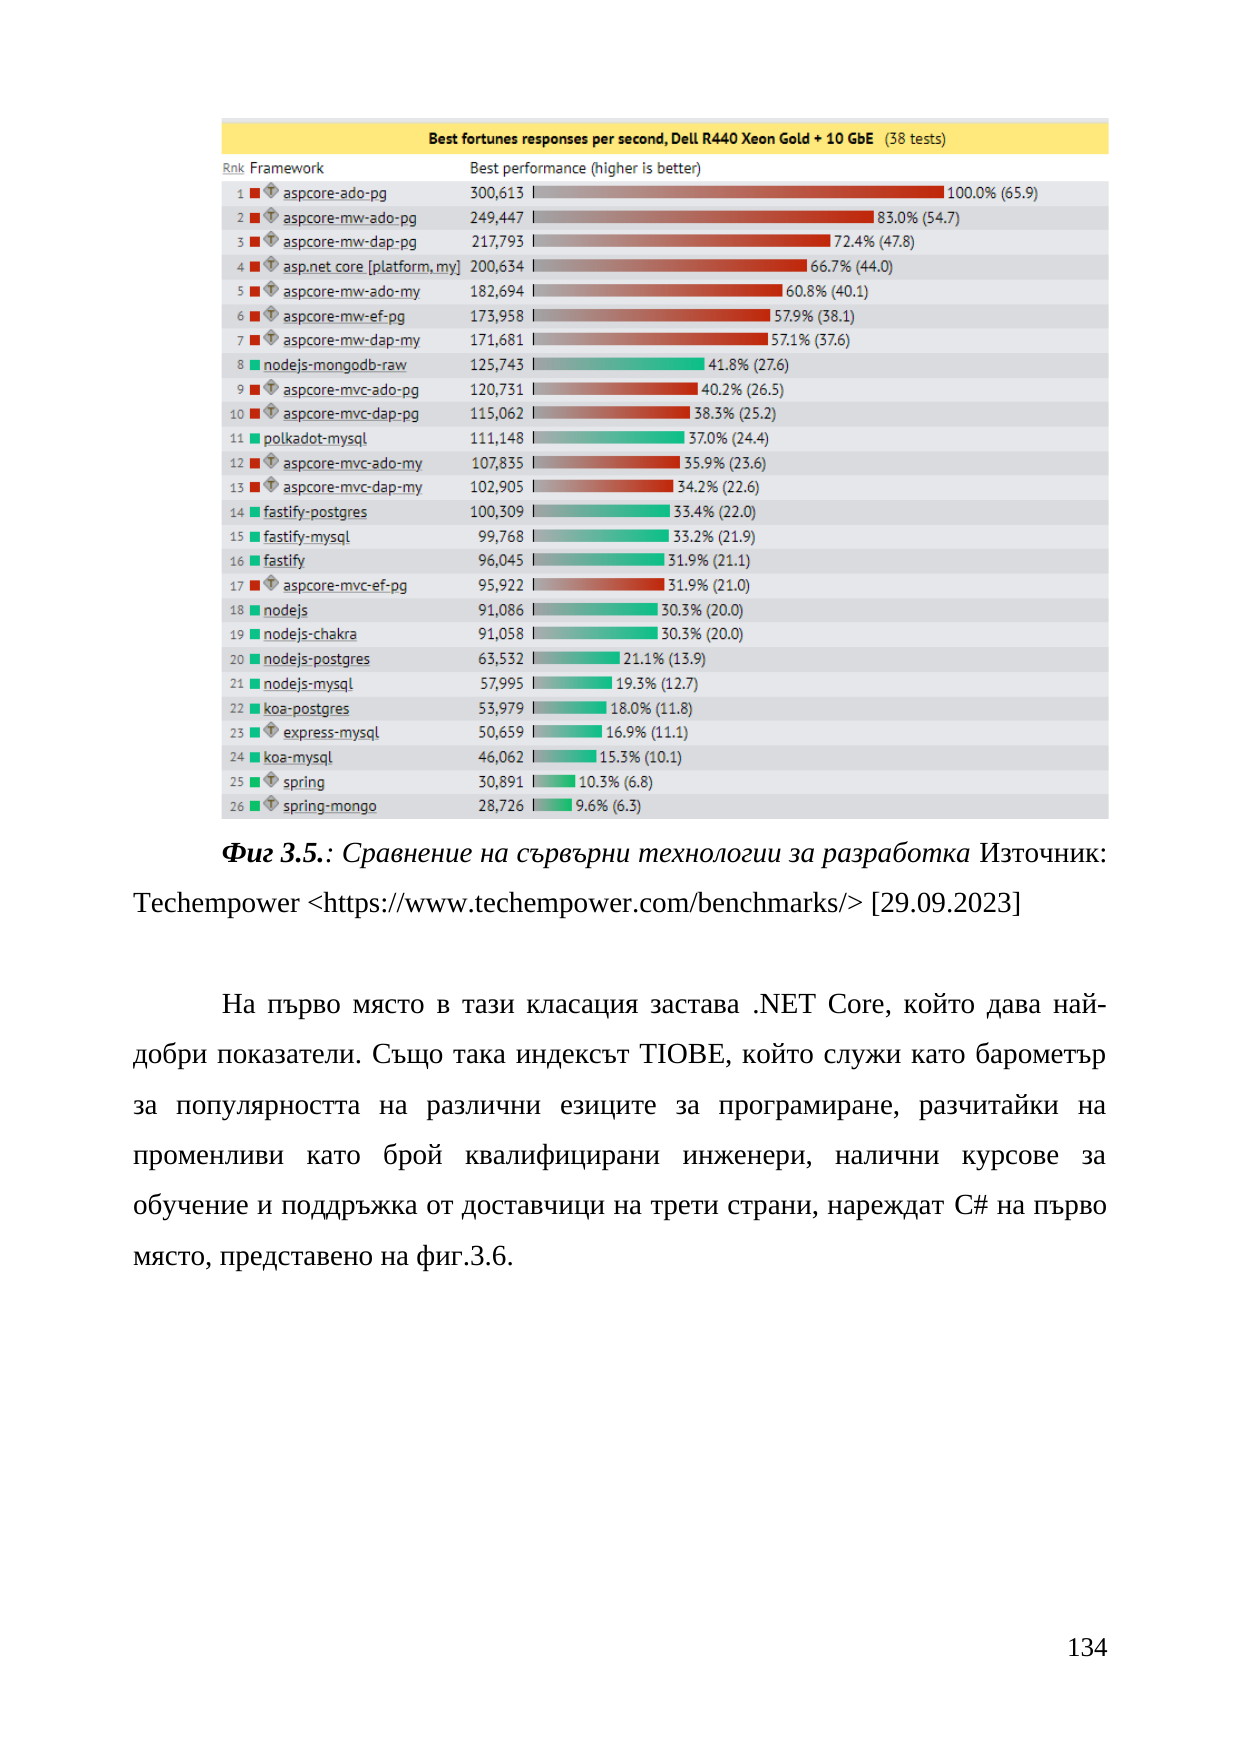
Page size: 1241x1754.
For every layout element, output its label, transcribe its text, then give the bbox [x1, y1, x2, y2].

picture [221, 118, 1109, 819]
text На първо място в тази класация застава .NET Core, който дава най-добри показатели. Също така индексът TIOBE, който служи като барометър за популярността на различни езиците за програмиране, разчитайки на променливи като брой квалифицирани инженери, налични курсове за обучение и поддръжка от доставчици на трети страни, нареждат C# на първо място, представено на фиг.3.6. [133, 986, 1107, 1271]
text Фиг 3.5.: Сравнение на сървърни технологии за разработка Източник: Techempower <https://www.techempower.com/benchmarks/> [29.09.2023] [133, 835, 1107, 919]
